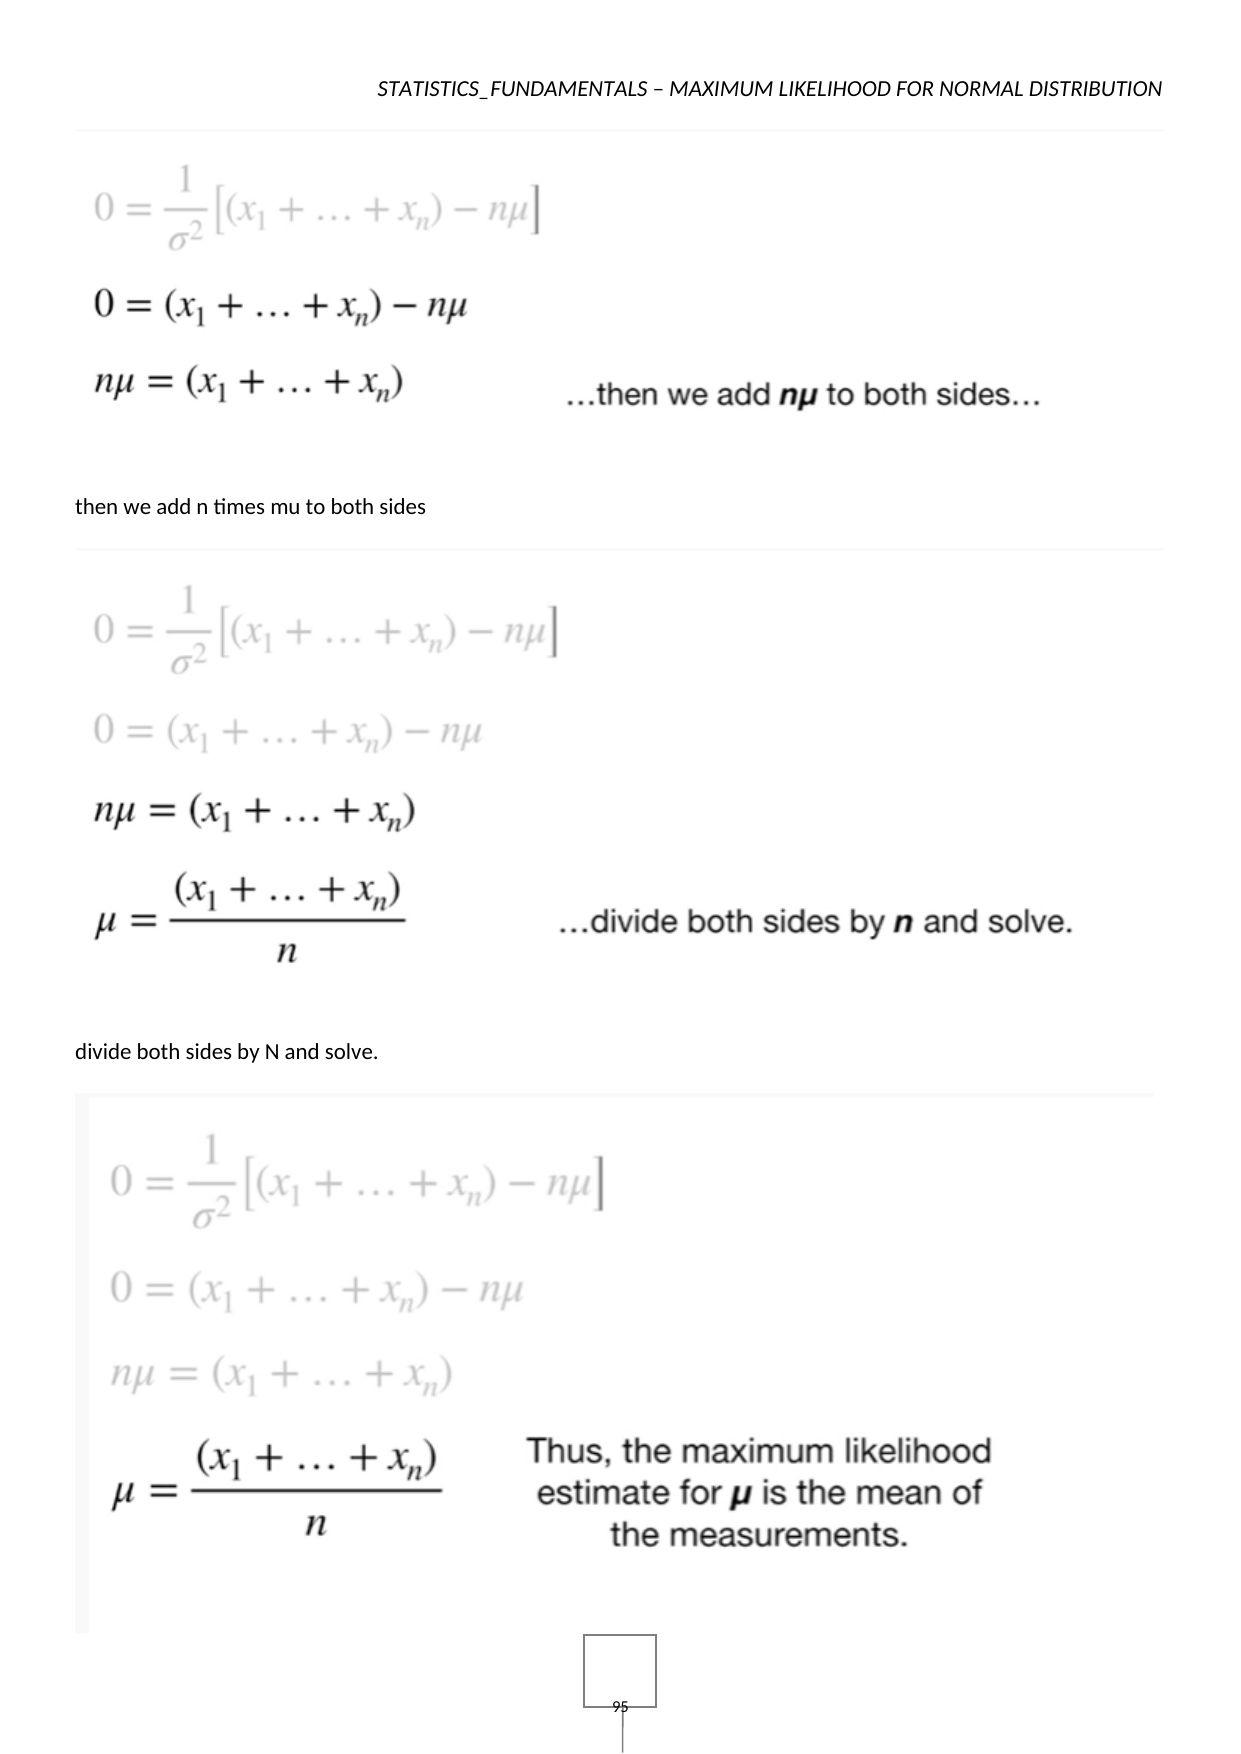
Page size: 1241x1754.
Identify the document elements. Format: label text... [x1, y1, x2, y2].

picture [75, 129, 1166, 493]
picture [75, 548, 1166, 1038]
text divide both sides by N and solve. [75, 1038, 1165, 1066]
text then we add n times mu to both sides [75, 493, 1165, 520]
picture [75, 1093, 1154, 1633]
